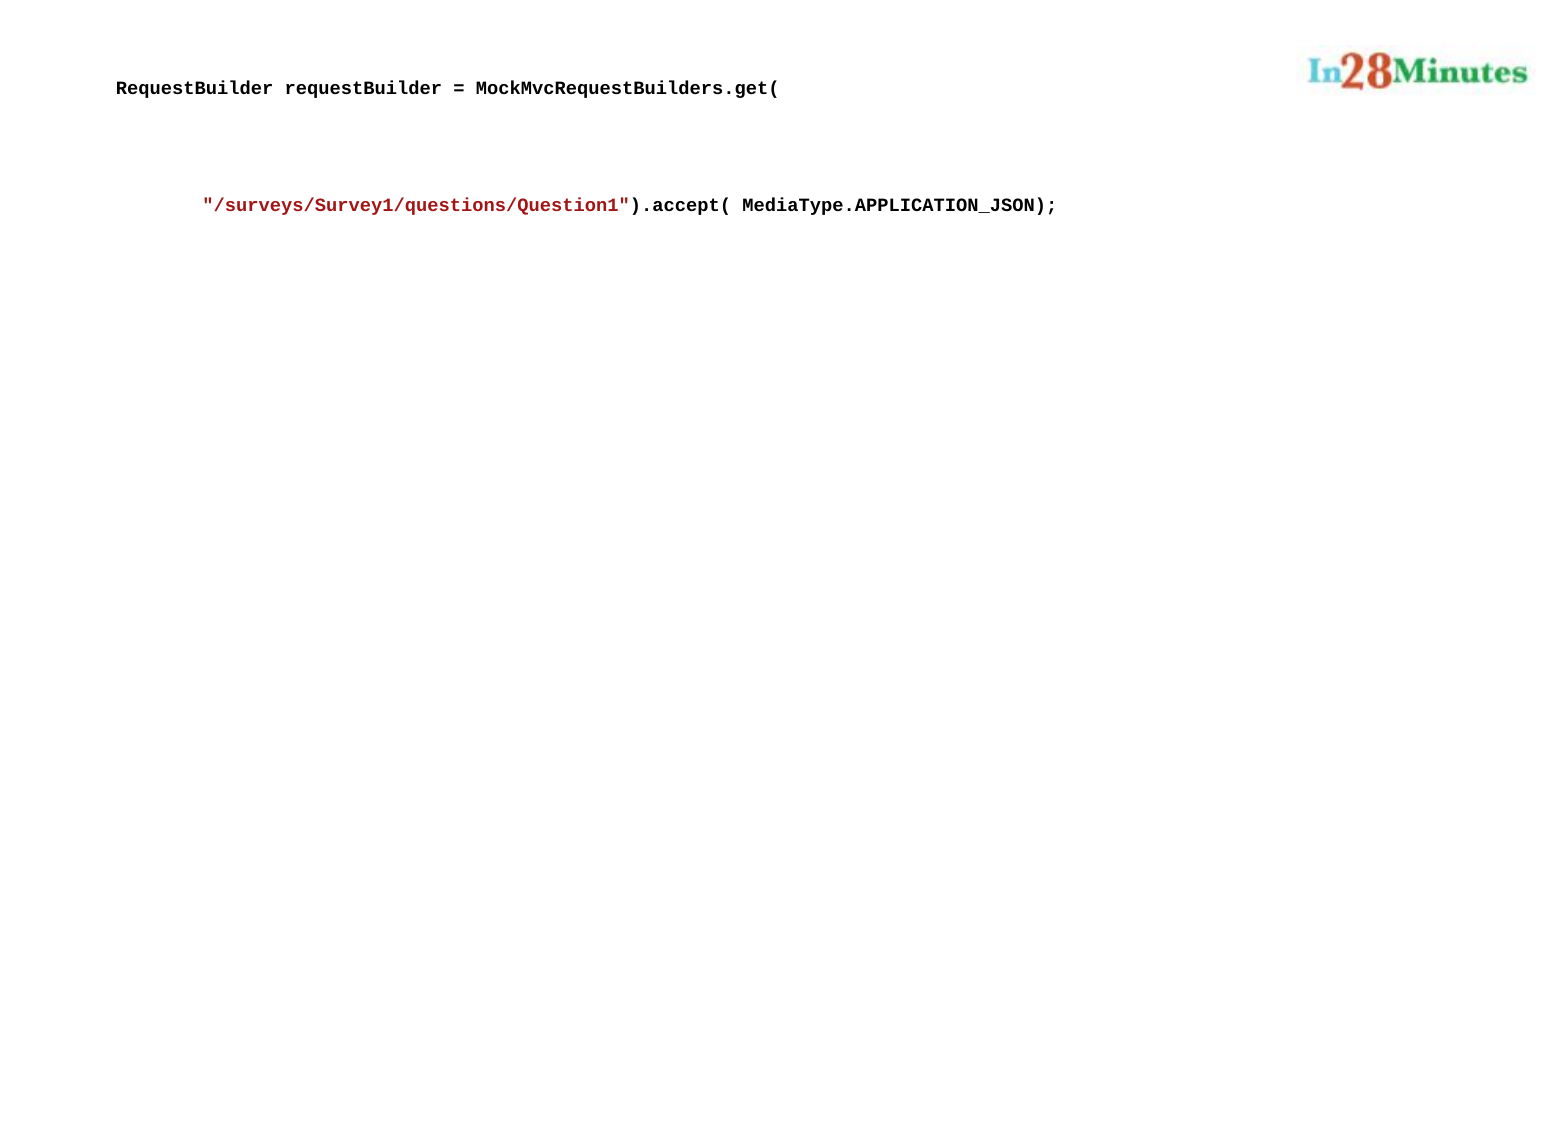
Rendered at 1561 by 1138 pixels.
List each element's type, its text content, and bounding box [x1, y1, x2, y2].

picture [1272, 45, 1536, 178]
text RequestBuilder requestBuilder = MockMvcRequestBuilders.get( "/surveys/Survey1/questions/Question1").accept( MediaType.APPLICATION_JSON); [116, 79, 1469, 217]
